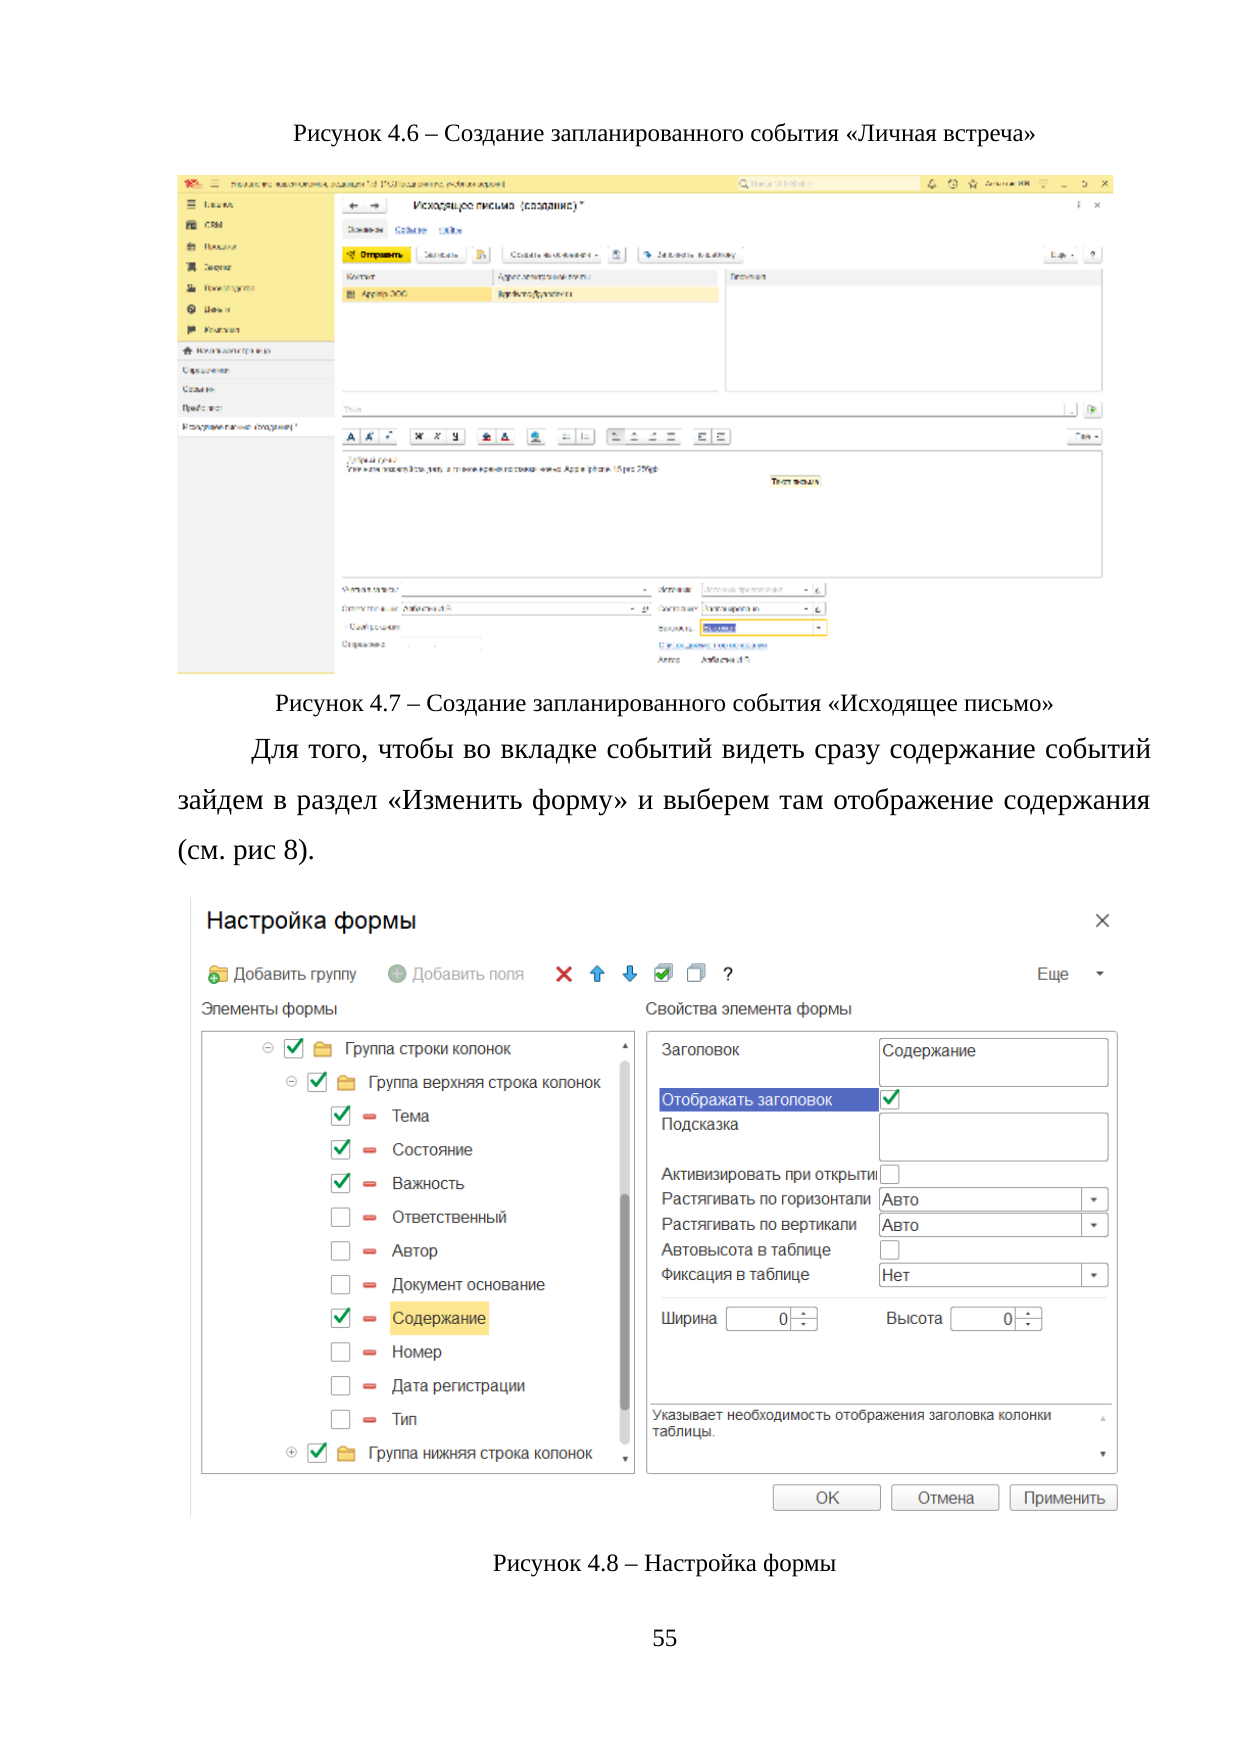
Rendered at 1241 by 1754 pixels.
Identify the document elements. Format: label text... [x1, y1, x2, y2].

text Рисунок 4.8 – Настройка формы [177, 1548, 1152, 1577]
text Рисунок 4.7 – Создание запланированного события «Исходящее письмо» [177, 688, 1152, 717]
picture [177, 175, 1114, 674]
text Для того, чтобы во вкладке событий видеть сразу содержание событий зайдем в раздел «Изменить форму» и выберем там отображение содержания (см. рис 8). [177, 731, 1152, 866]
text Рисунок 4.6 – Создание запланированного события «Личная встреча» [177, 118, 1152, 147]
picture [190, 897, 1127, 1517]
